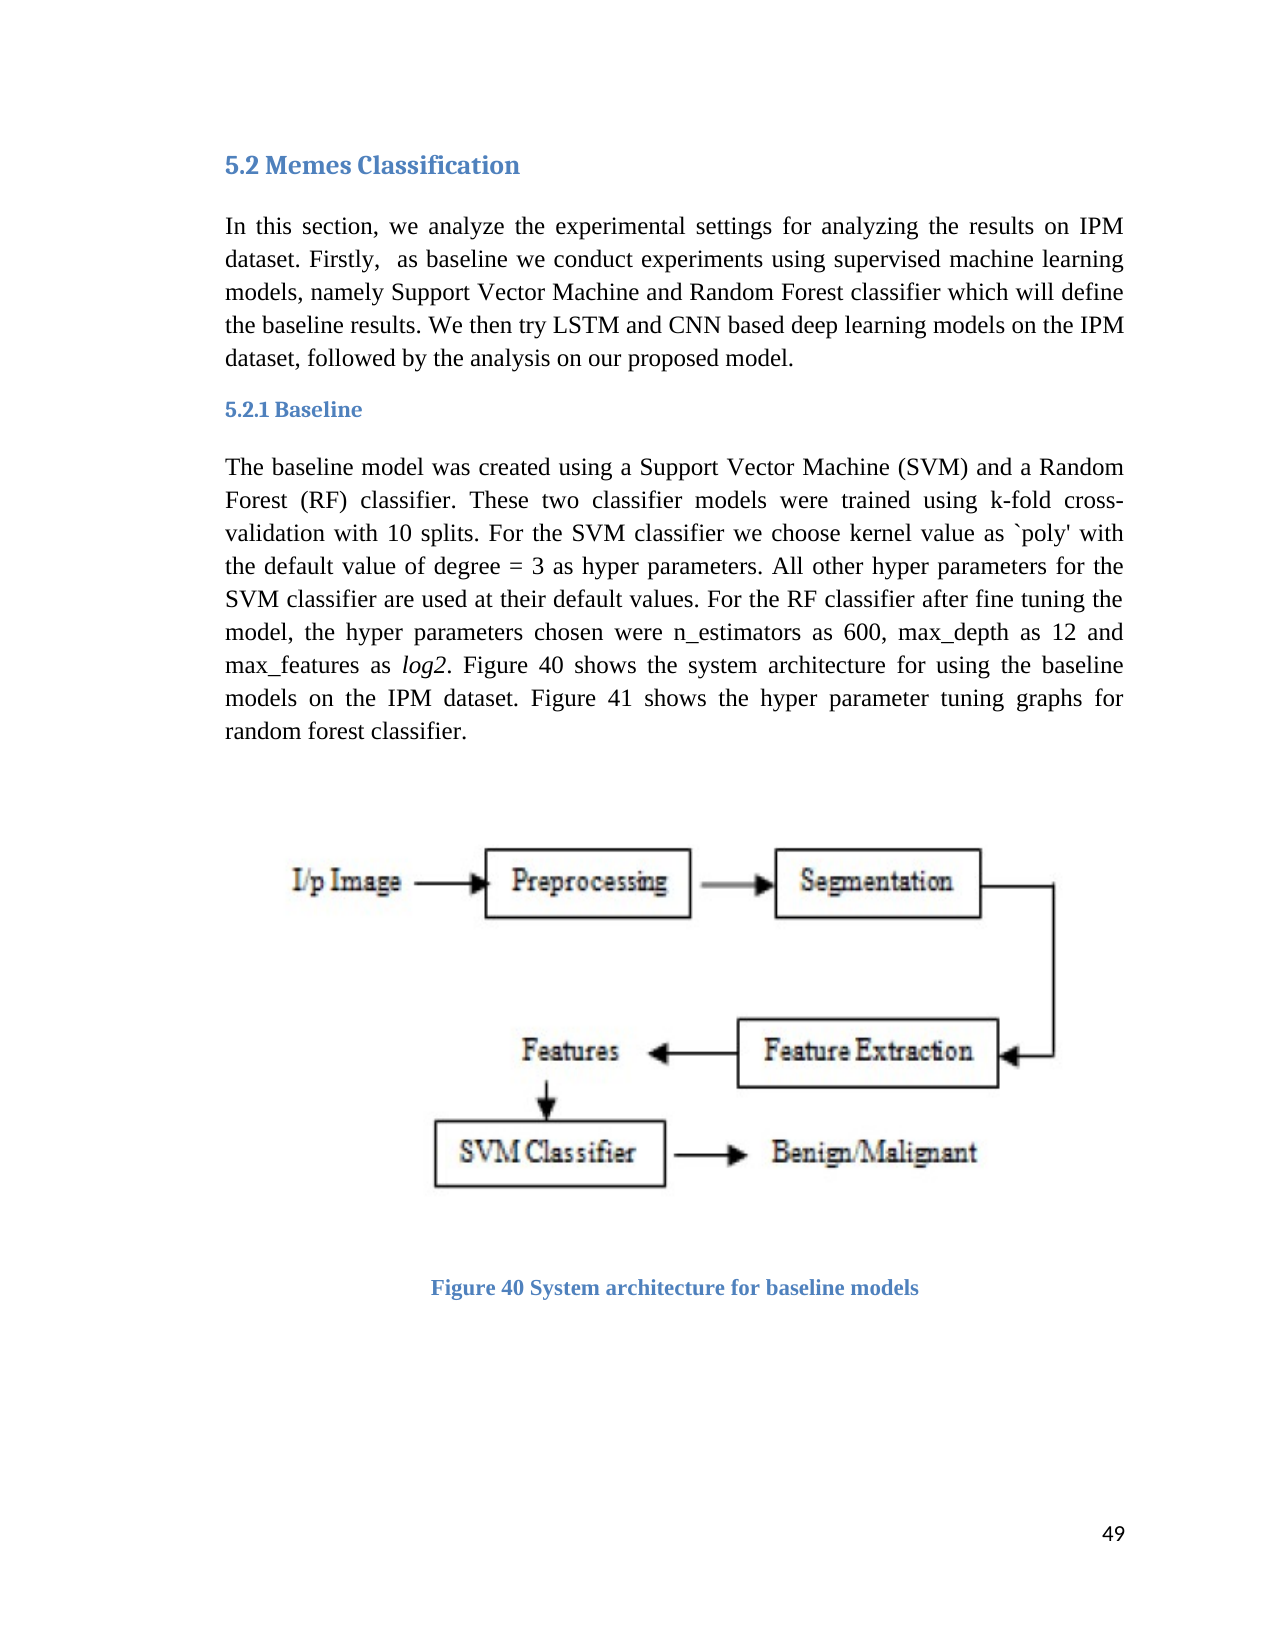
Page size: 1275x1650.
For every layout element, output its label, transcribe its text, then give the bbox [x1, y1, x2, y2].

subtitle 5.2.1 Baseline [225, 397, 1125, 423]
text Figure 40 System architecture for baseline models [225, 1274, 1125, 1300]
subtitle 5.2 Memes Classification [225, 150, 1125, 181]
text In this section, we analyze the experimental settings for analyzing the results on IPM dataset. Firstly, as baseline we conduct experiments using supervised machine learning models, namely Support Vector Machine and Random Forest classifier which will define the baseline results. We then try LSTM and CNN based deep learning models on the IPM dataset, followed by the analysis on our proposed model. [225, 211, 1125, 372]
picture [261, 832, 1089, 1212]
text The baseline model was created using a Support Vector Machine (SVM) and a Random Forest (RF) classifier. These two classifier models were trained using k-fold cross-validation with 10 splits. For the SVM classifier we choose kernel value as `poly' with the default value of degree = 3 as hyper parameters. All other hyper parameters for the SVM classifier are used at their default values. For the RF classifier after fine tuning the model, the hyper parameters chosen were n_estimators as 600, max_depth as 12 and max_features as log2. Figure 40 shows the system architecture for using the baseline models on the IPM dataset. Figure 41 shows the hyper parameter tuning graphs for random forest classifier. [225, 452, 1125, 745]
